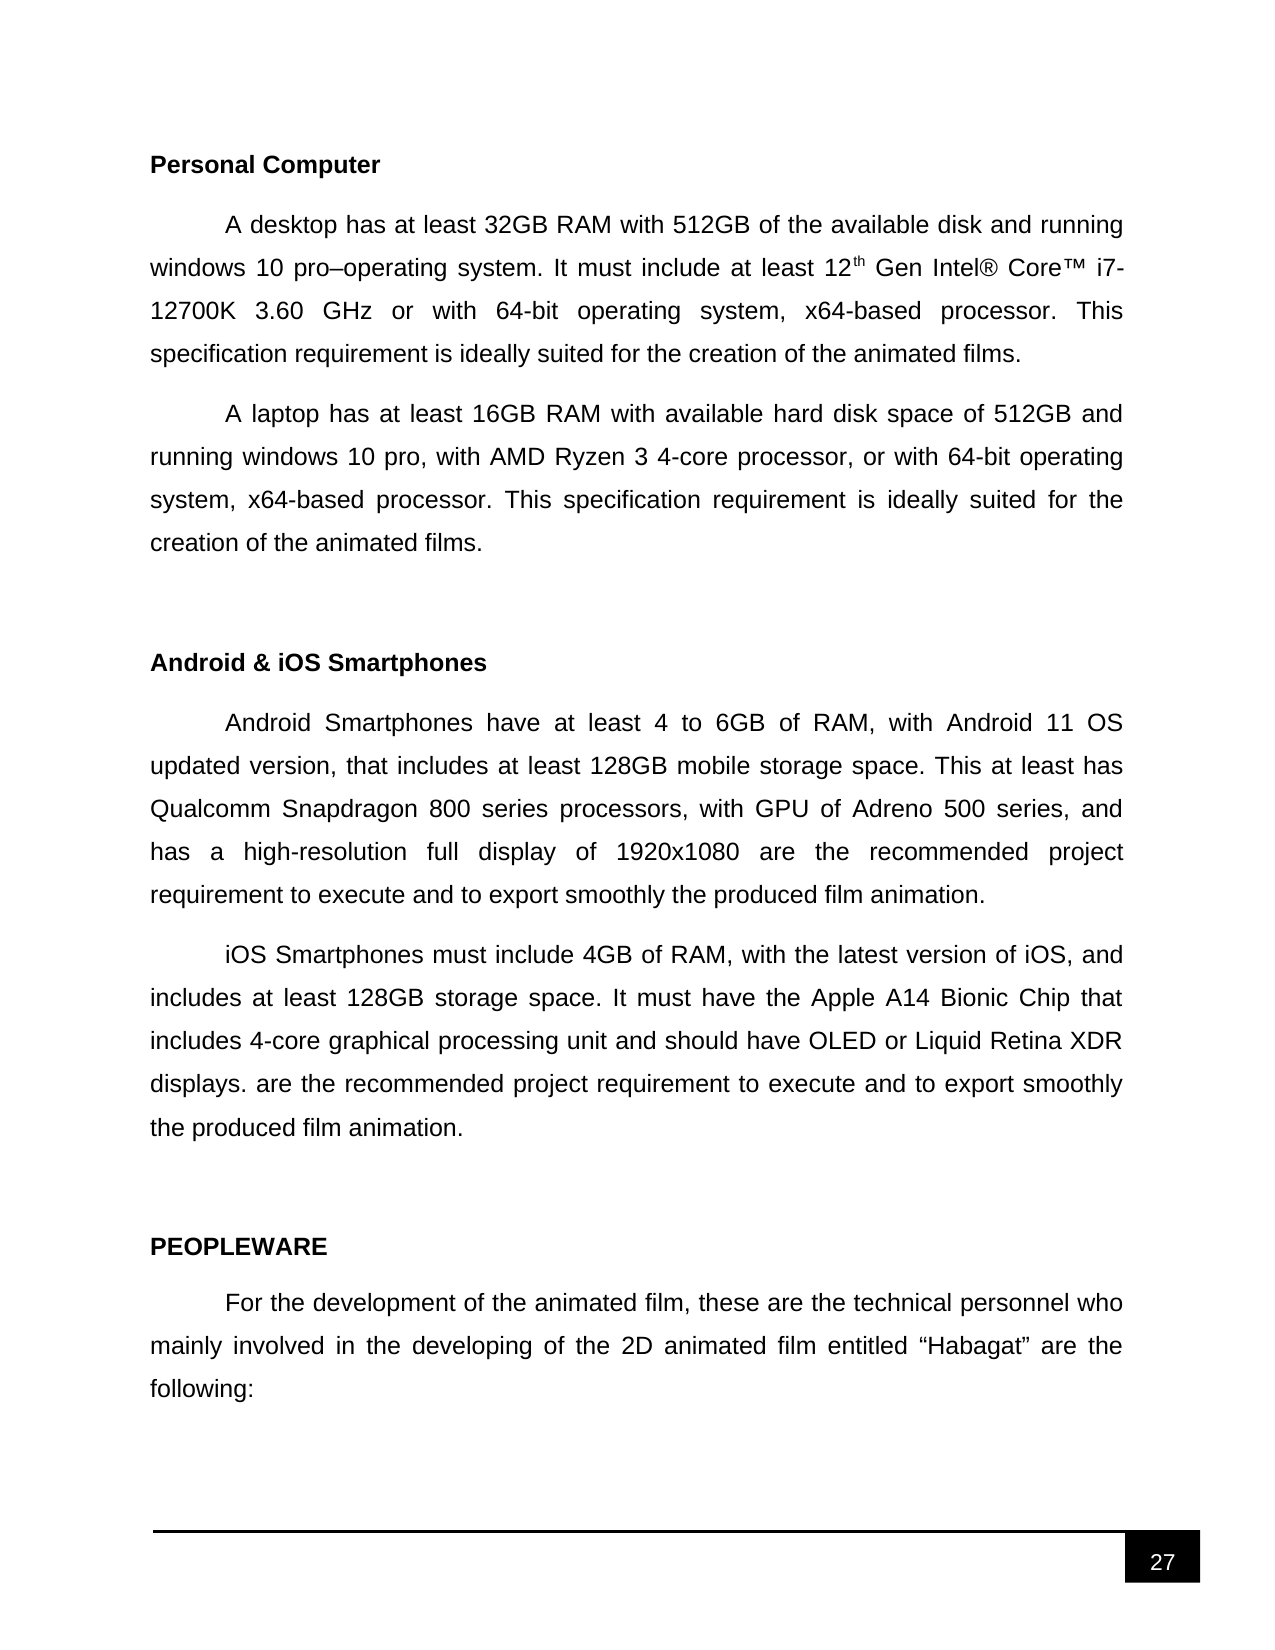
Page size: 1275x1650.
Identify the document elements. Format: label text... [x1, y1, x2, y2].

text A desktop has at least 32GB RAM with 512GB of the available disk and running windows 10 pro–operating system. It must include at least 12th Gen Intel® Core™ i7-12700K 3.60 GHz or with 64-bit operating system, x64-based processor. This specification requirement is ideally suited for the creation of the animated films. [150, 210, 1125, 368]
text Android & iOS Smartphones [150, 648, 1125, 677]
text iOS Smartphones must include 4GB of RAM, with the latest version of iOS, and includes at least 128GB storage space. It must have the Apple A14 Bionic Chip that includes 4-core graphical processing unit and should have OLED or Liquid Retina XDR displays. are the recommended project requirement to execute and to export smoothly the produced film animation. [150, 940, 1125, 1141]
text For the development of the animated film, these are the technical personnel who mainly involved in the developing of the 2D animated film entitled “Habagat” are the following: [150, 1288, 1125, 1403]
text PEOPLEWARE [150, 1232, 1125, 1261]
text A laptop has at least 16GB RAM with available hard disk space of 512GB and running windows 10 pro, with AMD Ryzen 3 4-core processor, or with 64-bit operating system, x64-based processor. This specification requirement is ideally suited for the creation of the animated films. [150, 399, 1125, 557]
text Android Smartphones have at least 4 to 6GB of RAM, with Android 11 OS updated version, that includes at least 128GB mobile storage space. This at least has Qualcomm Snapdragon 800 series processors, with GPU of Adreno 500 series, and has a high-resolution full display of 1920x1080 are the recommended project requirement to execute and to export smoothly the produced film animation. [150, 708, 1125, 909]
text Personal Computer [150, 150, 1125, 179]
